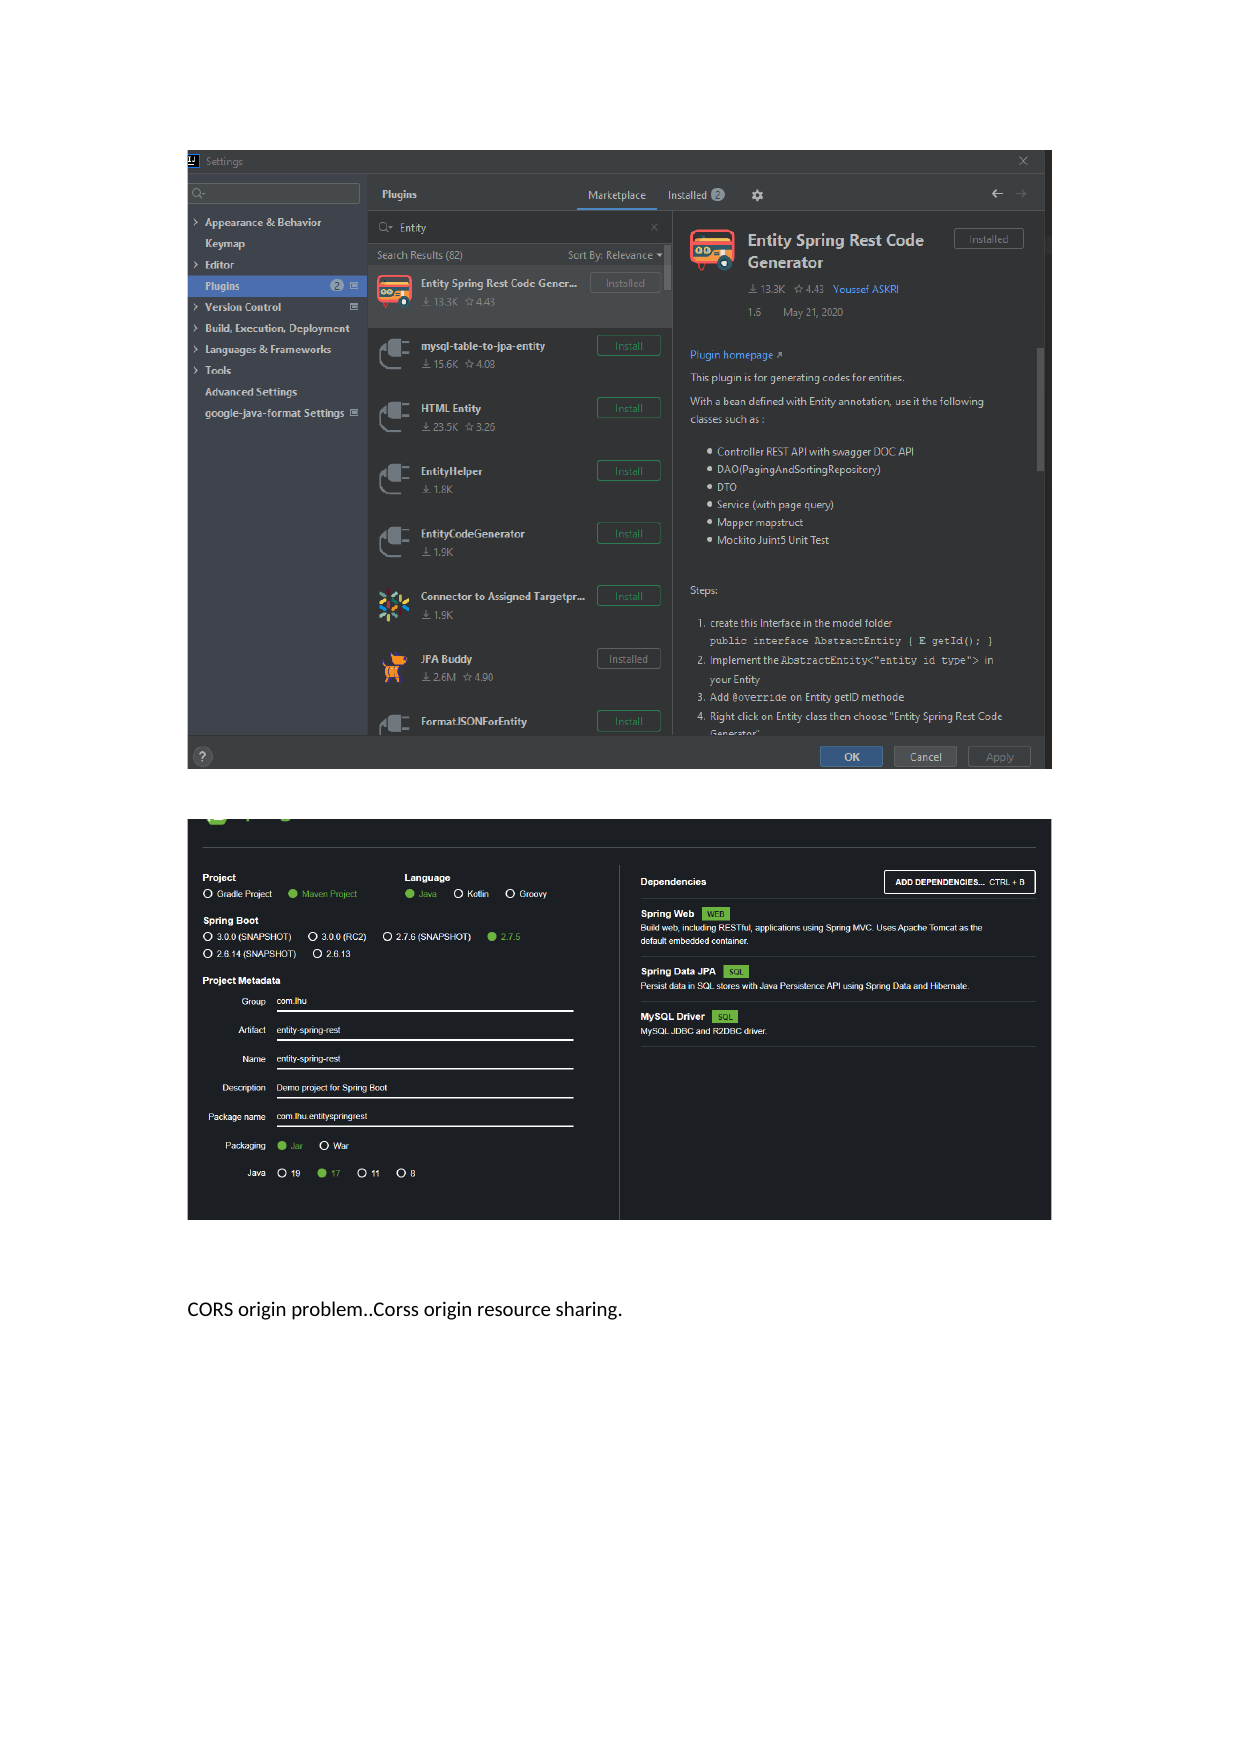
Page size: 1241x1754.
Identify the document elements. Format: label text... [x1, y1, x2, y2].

text CORS origin problem..Corss origin resource sharing. [187, 1296, 1053, 1321]
picture [187, 819, 1052, 1220]
picture [187, 150, 1052, 769]
